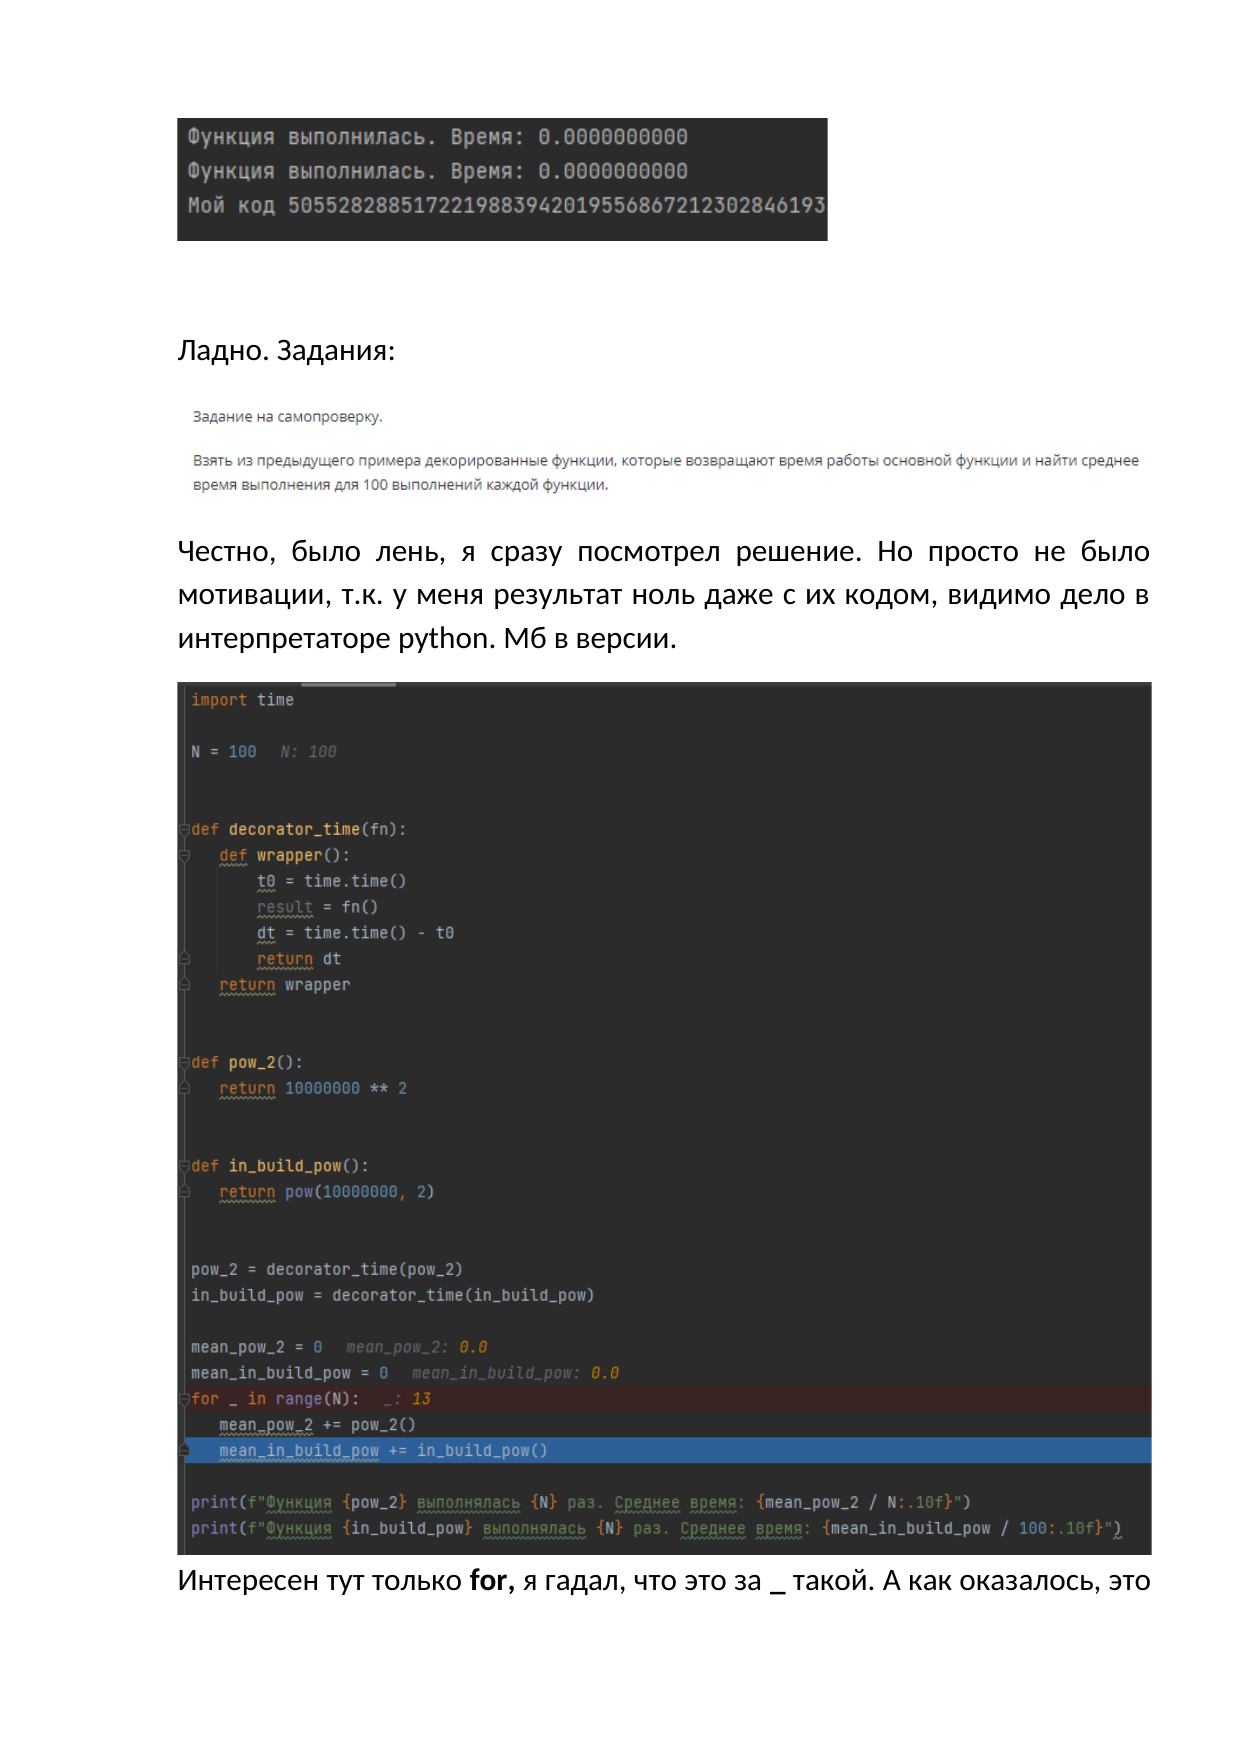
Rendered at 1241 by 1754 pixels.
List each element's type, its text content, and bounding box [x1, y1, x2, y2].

picture [177, 682, 1152, 1555]
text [177, 1555, 1152, 1598]
picture [177, 118, 828, 241]
text Честно, было лень, я сразу посмотрел решение. Но просто не было мотивации, т.к. у меня результат ноль даже с их кодом, видимо дело в интерпретаторе python. Мб в версии. [177, 531, 1152, 656]
text Ладно. Задания: [177, 330, 1152, 368]
picture [177, 395, 1152, 506]
